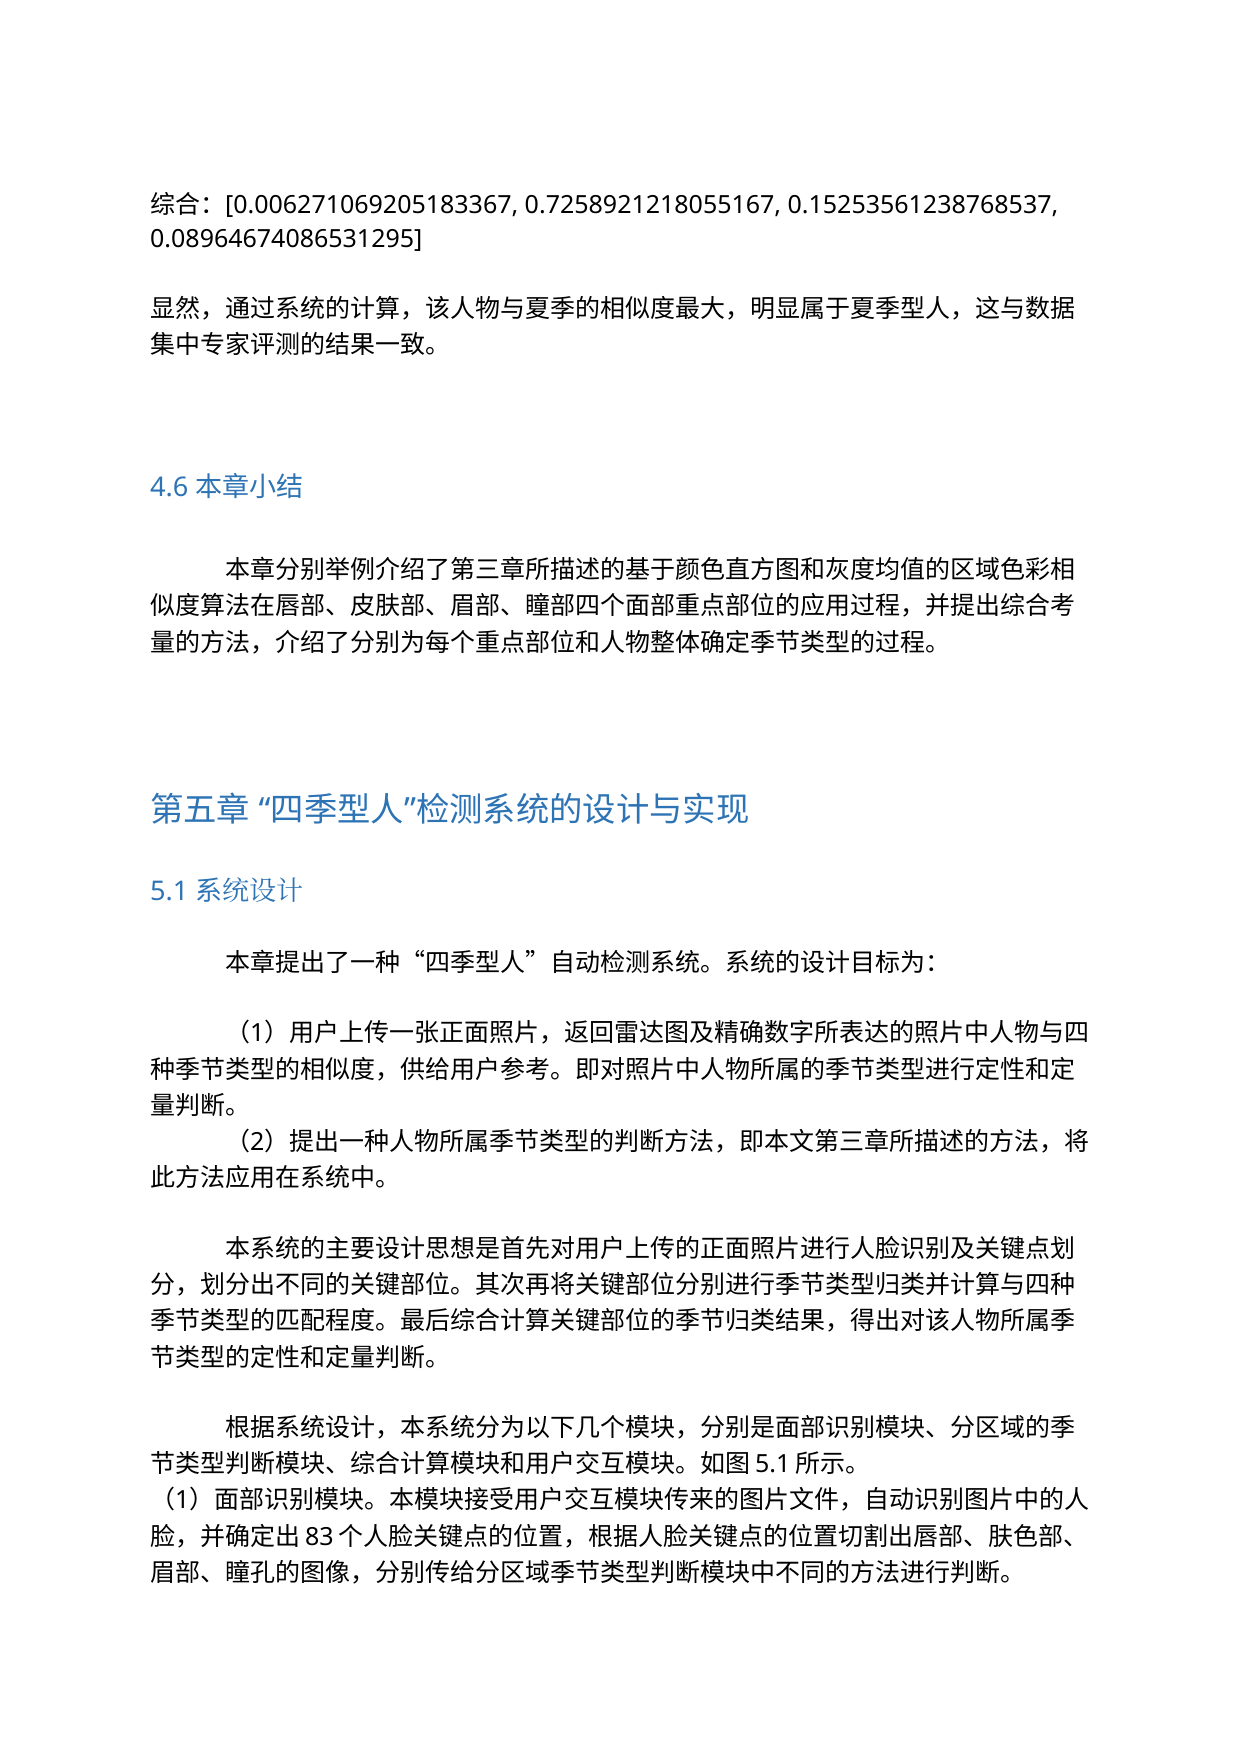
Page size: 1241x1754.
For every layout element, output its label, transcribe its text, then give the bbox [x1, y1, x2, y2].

subtitle 第五章 “四季型人”检测系统的设计与实现 [150, 786, 1090, 831]
text 本章分别举例介绍了第三章所描述的基于颜色直方图和灰度均值的区域色彩相似度算法在唇部、皮肤部、眉部、瞳部四个面部重点部位的应用过程，并提出综合考量的方法，介绍了分别为每个重点部位和人物整体确定季节类型的过程。 [150, 549, 1090, 658]
text 本系统的主要设计思想是首先对用户上传的正面照片进行人脸识别及关键点划分，划分出不同的关键部位。其次再将关键部位分别进行季节类型归类并计算与四种季节类型的匹配程度。最后综合计算关键部位的季节归类结果，得出对该人物所属季节类型的定性和定量判断。 [150, 1228, 1090, 1373]
text 显然，通过系统的计算，该人物与夏季的相似度最大，明显属于夏季型人，这与数据集中专家评测的结果一致。 [150, 288, 1090, 361]
text （1）用户上传一张正面照片，返回雷达图及精确数字所表达的照片中人物与四种季节类型的相似度，供给用户参考。即对照片中人物所属的季节类型进行定性和定量判断。 [150, 1013, 1090, 1122]
subtitle 4.6 本章小结 [150, 467, 1090, 504]
text 综合：[0.006271069205183367, 0.7258921218055167, 0.15253561238768537, 0.08964674086531295] [150, 184, 1090, 254]
text （1）面部识别模块。本模块接受用户交互模块传来的图片文件，自动识别图片中的人脸，并确定出83个人脸关键点的位置，根据人脸关键点的位置切割出唇部、肤色部、眉部、瞳孔的图像，分别传给分区域季节类型判断模块中不同的方法进行判断。 [150, 1480, 1090, 1588]
subtitle 5.1 系统设计 [150, 869, 1090, 908]
text 根据系统设计，本系统分为以下几个模块，分别是面部识别模块、分区域的季节类型判断模块、综合计算模块和用户交互模块。如图5.1所示。 [150, 1407, 1090, 1480]
text （2）提出一种人物所属季节类型的判断方法，即本文第三章所描述的方法，将此方法应用在系统中。 [150, 1122, 1090, 1194]
text 本章提出了一种“四季型人”自动检测系统。系统的设计目标为： [150, 943, 1090, 979]
